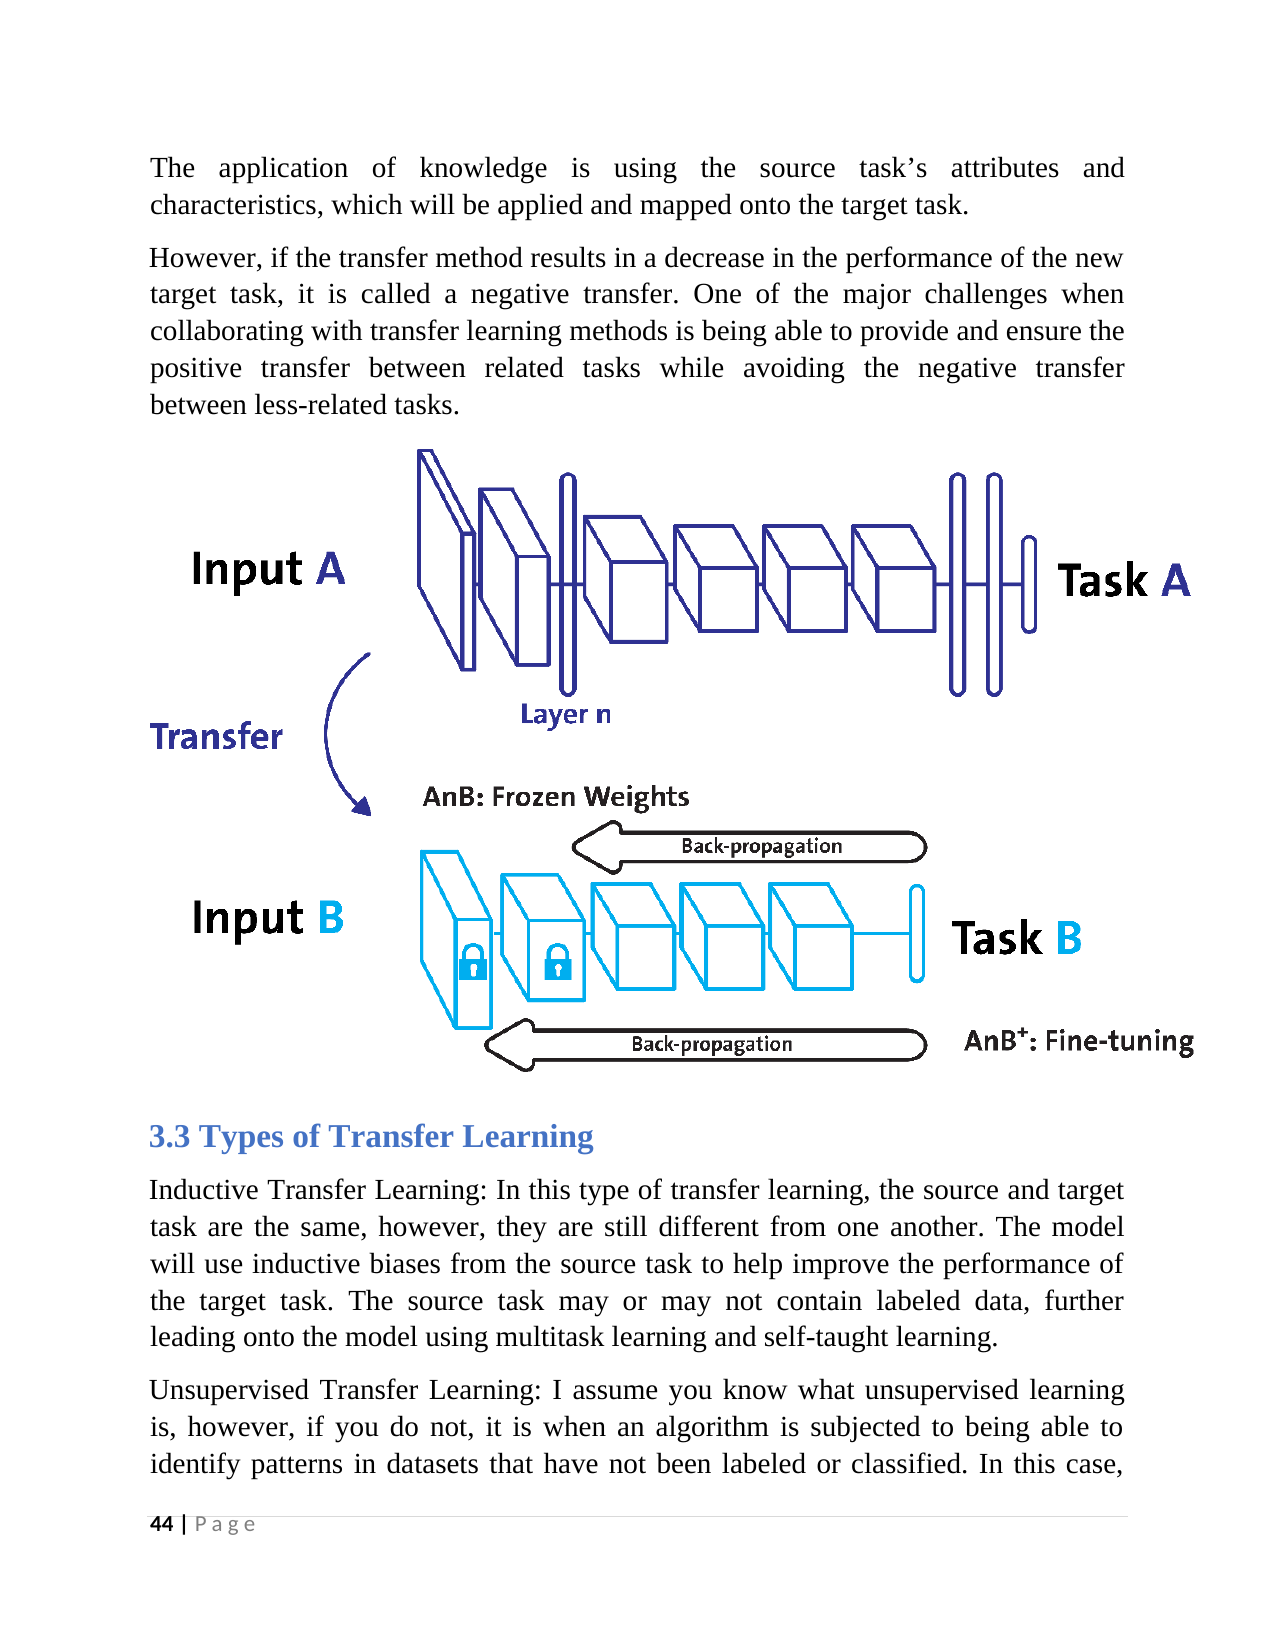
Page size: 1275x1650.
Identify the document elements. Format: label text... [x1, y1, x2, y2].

text 3.3 Types of Transfer Learning [149, 1116, 1195, 1154]
text However, if the transfer method results in a decrease in the performance of the new target task, it is called a negative transfer. One of the major challenges when collaborating with transfer learning methods is being able to provide and ensure the positive transfer between related tasks while avoiding the negative transfer between less-related tasks. [149, 240, 1126, 421]
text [149, 1372, 1126, 1479]
text Inductive Transfer Learning: In this type of transfer learning, the source and target task are the same, however, they are still different from one another. The model will use inductive biases from the source task to help improve the performance of the target task. The source task may or may not contain labeled data, further leading onto the model using multitask learning and self-taught learning. [149, 1172, 1126, 1353]
picture [150, 424, 1194, 1072]
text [149, 150, 1126, 220]
